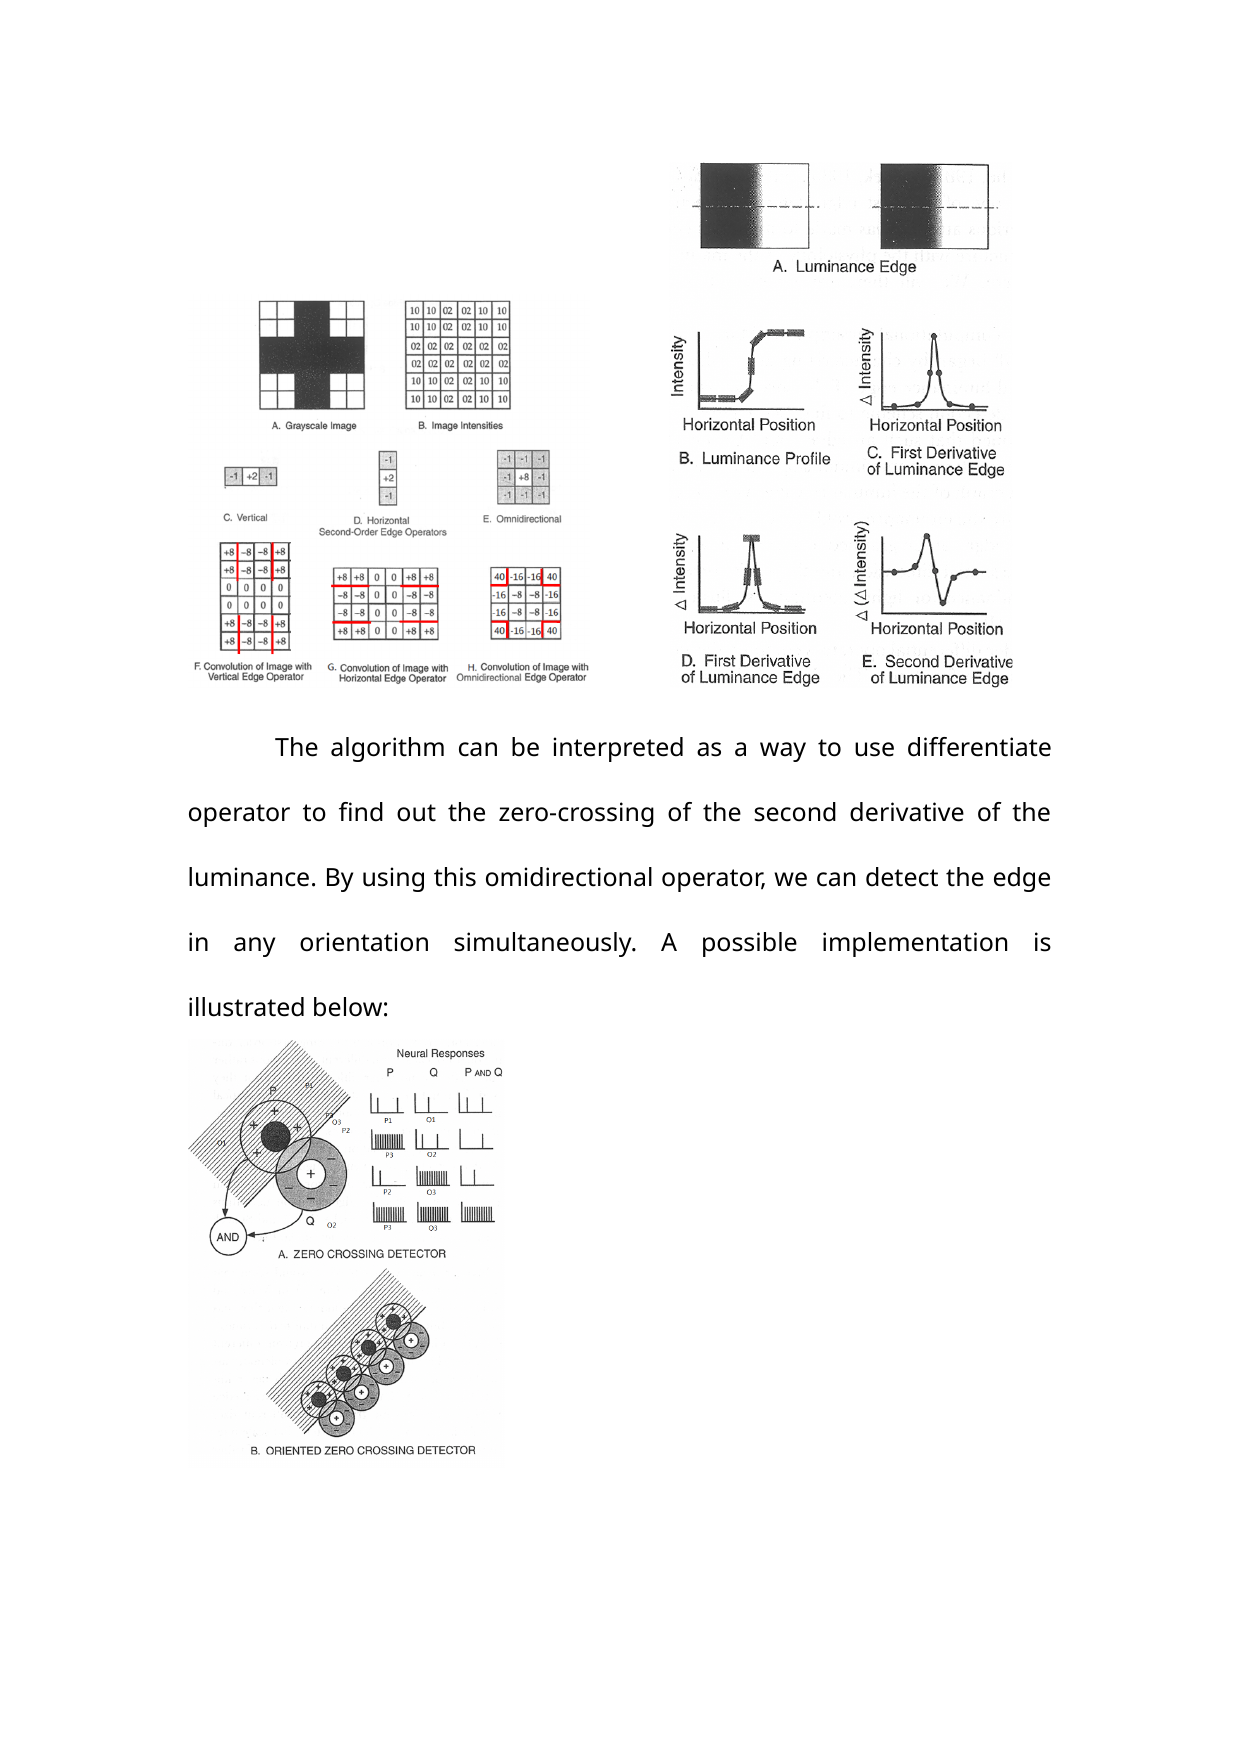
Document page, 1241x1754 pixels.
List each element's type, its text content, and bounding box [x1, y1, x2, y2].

text The algorithm can be interpreted as a way to use differentiate operator to find out the zero-crossing of the second derivative of the luminance. By using this omidirectional operator, we can detect the edge in any orientation simultaneously. A possible implementation is illustrated below: [187, 714, 1053, 1039]
picture [187, 294, 590, 688]
